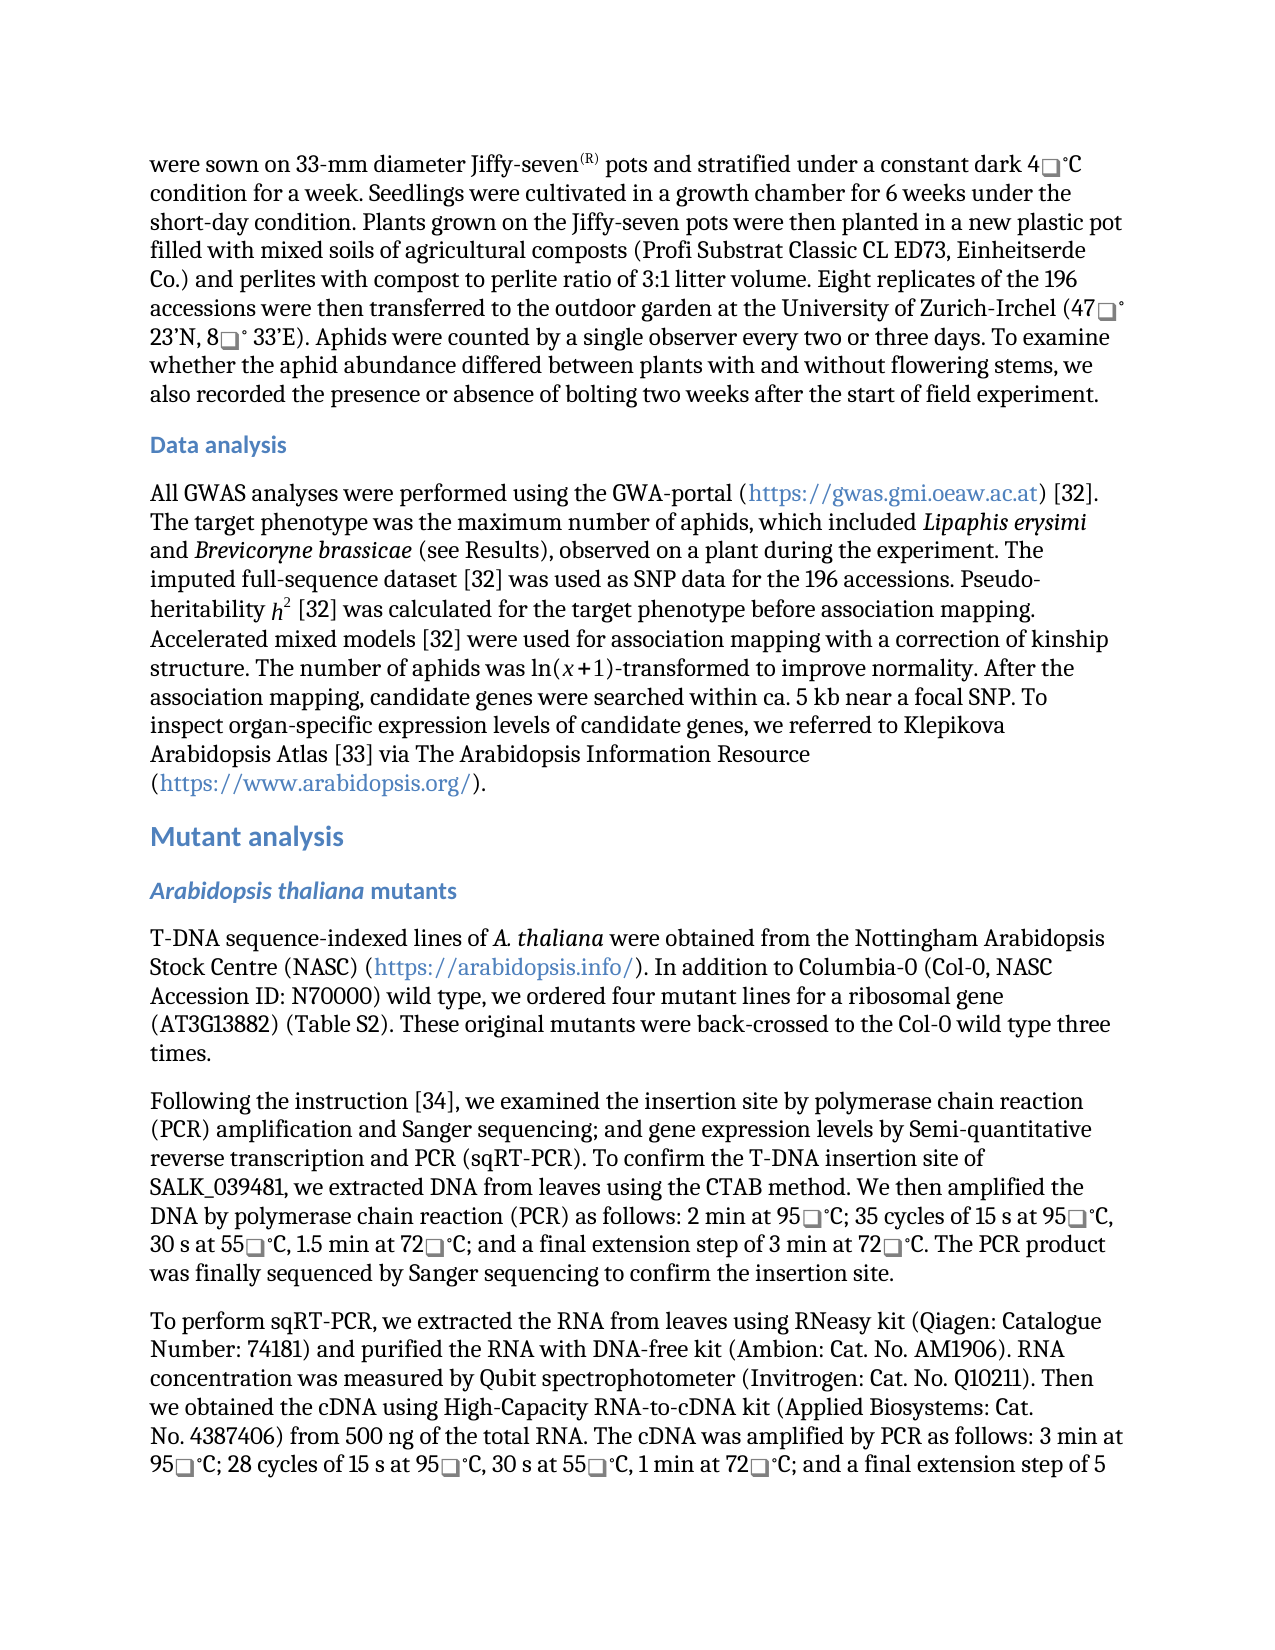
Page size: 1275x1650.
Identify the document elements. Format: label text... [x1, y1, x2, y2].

text Following the instruction [34], we examined the insertion site by polymerase chain reaction (PCR) amplification and Sanger sequencing; and gene expression levels by Semi-quantitative reverse transcription and PCR (sqRT-PCR). To confirm the T-DNA insertion site of SALK_039481, we extracted DNA from leaves using the CTAB method. We then amplified the DNA by polymerase chain reaction (PCR) as follows: 2 min at 95C; 35 cycles of 15 s at 95C, 30 s at 55C, 1.5 min at 72C; and a final extension step of 3 min at 72C. The PCR product was finally sequenced by Sanger sequencing to confirm the insertion site. [150, 1087, 1125, 1288]
subtitle Mutant analysis [150, 818, 1125, 854]
subtitle Data analysis [150, 429, 1125, 460]
text All GWAS analyses were performed using the GWA-portal (https://gwas.gmi.oeaw.ac.at) [32]. The target phenotype was the maximum number of aphids, which included Lipaphis erysimi and Brevicoryne brassicae (see Results), observed on a plant during the experiment. The imputed full-sequence dataset [32] was used as SNP data for the 196 accessions. Pseudo-heritability [32] was calculated for the target phenotype before association mapping. Accelerated mixed models [32] were used for association mapping with a correction of kinship structure. The number of aphids was ln()-transformed to improve normality. After the association mapping, candidate genes were searched within ca. 5 kb near a focal SNP. To inspect organ-specific expression levels of candidate genes, we referred to Klepikova Arabidopsis Atlas [33] via The Arabidopsis Information Resource (https://www.arabidopsis.org/). [150, 479, 1125, 797]
text T-DNA sequence-indexed lines of A. thaliana were obtained from the Nottingham Arabidopsis Stock Centre (NASC) (https://arabidopsis.info/). In addition to Columbia-0 (Col-0, NASC Accession ID: N70000) wild type, we ordered four mutant lines for a ribosomal gene (AT3G13882) (Table S2). These original mutants were back-crossed to the Col-0 wild type three times. [150, 924, 1125, 1068]
subtitle Arabidopsis thaliana mutants [150, 875, 1125, 905]
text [150, 150, 1125, 409]
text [150, 1307, 1125, 1479]
